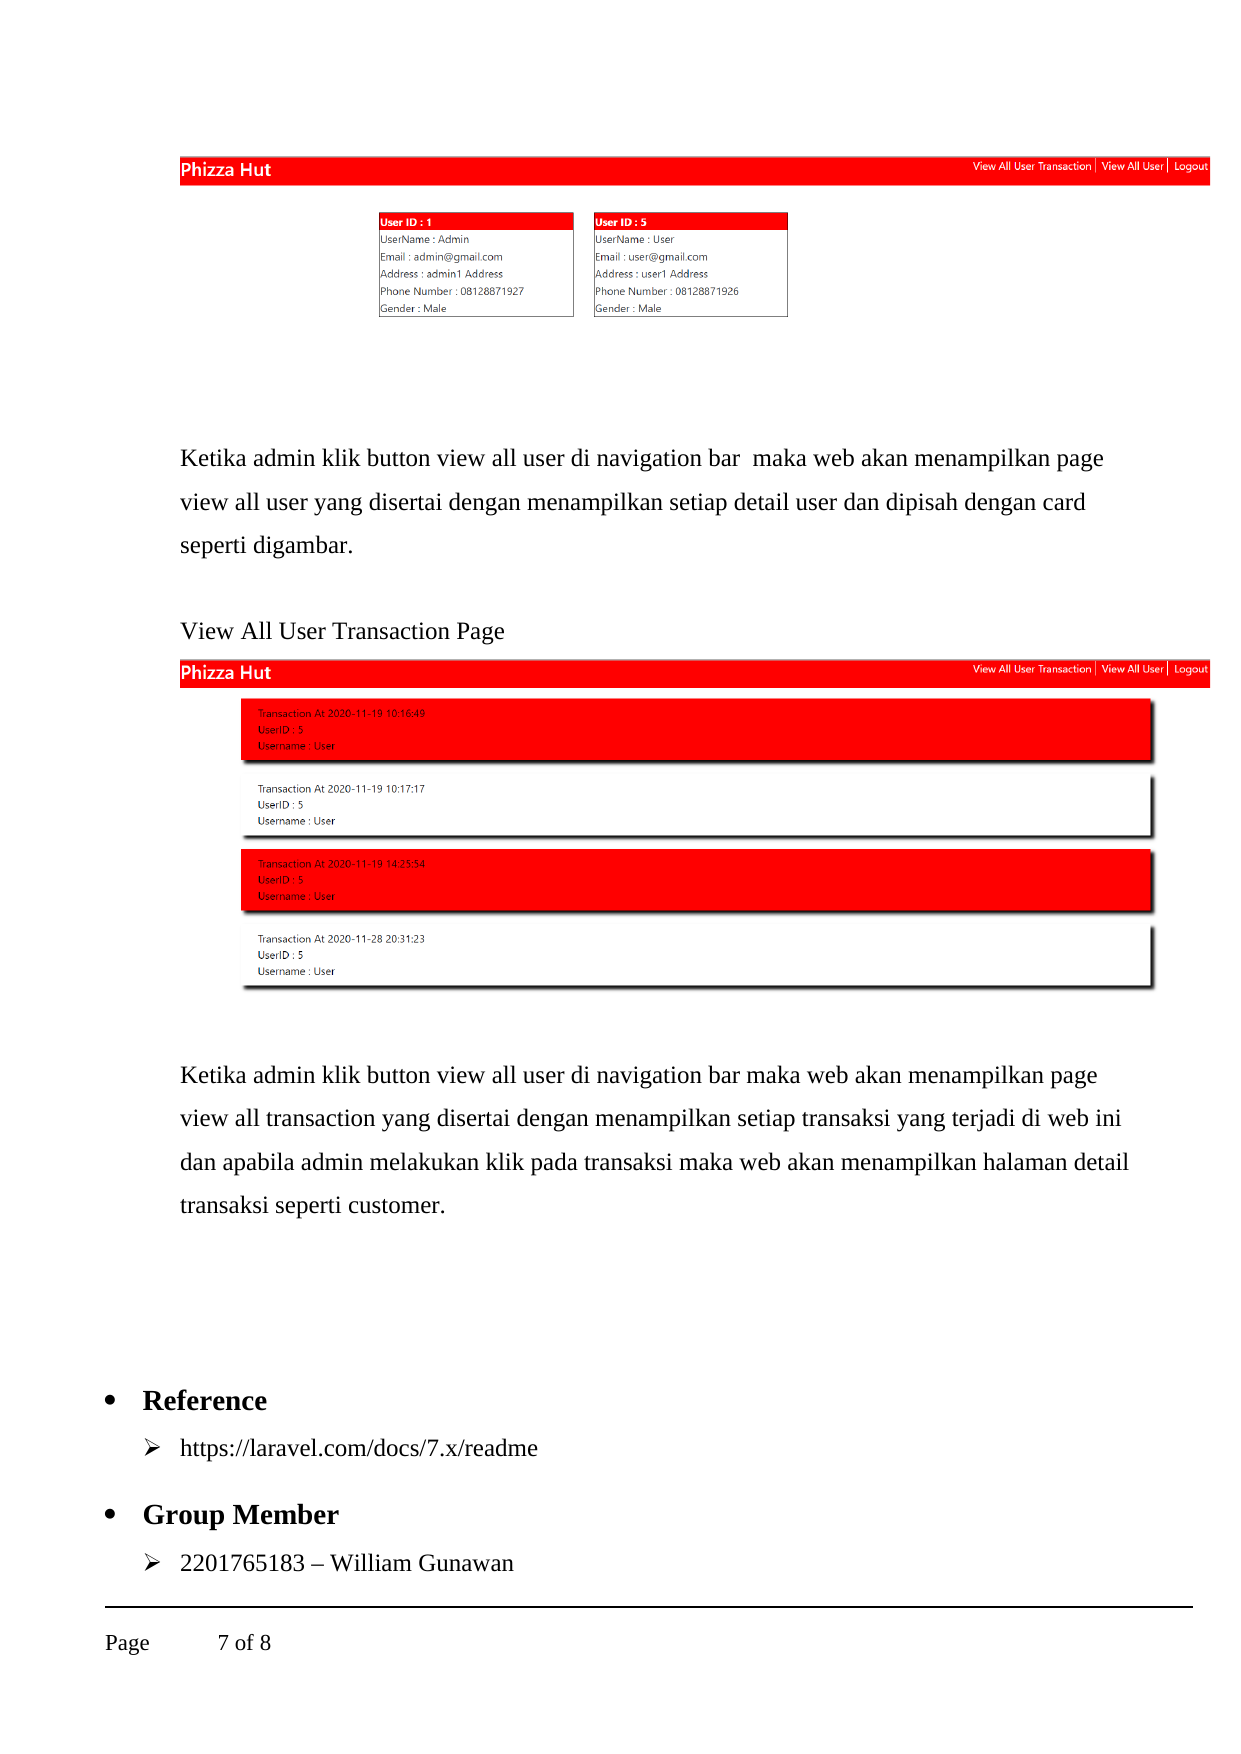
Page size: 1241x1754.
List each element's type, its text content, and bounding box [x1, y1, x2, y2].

picture [180, 659, 1211, 1046]
list 2201765183 – William Gunawan [142, 1548, 1135, 1577]
text Ketika admin klik button view all user di navigation bar maka web akan menampilkan page view all transaction yang disertai dengan menampilkan setiap transaksi yang terjadi di web ini dan apabila admin melakukan klik pada transaksi maka web akan menampilkan halaman detail transaksi seperti customer. [180, 1060, 1135, 1218]
list https://laravel.com/docs/7.x/readme [142, 1433, 1135, 1462]
list Group Member [105, 1497, 1135, 1531]
list Reference [105, 1383, 1135, 1417]
picture [180, 156, 1211, 430]
text Ketika admin klik button view all user di navigation bar maka web akan menampilkan page view all user yang disertai dengan menampilkan setiap detail user dan dipisah dengan card seperti digambar. [180, 443, 1135, 558]
text View All User Transaction Page [180, 616, 1135, 645]
